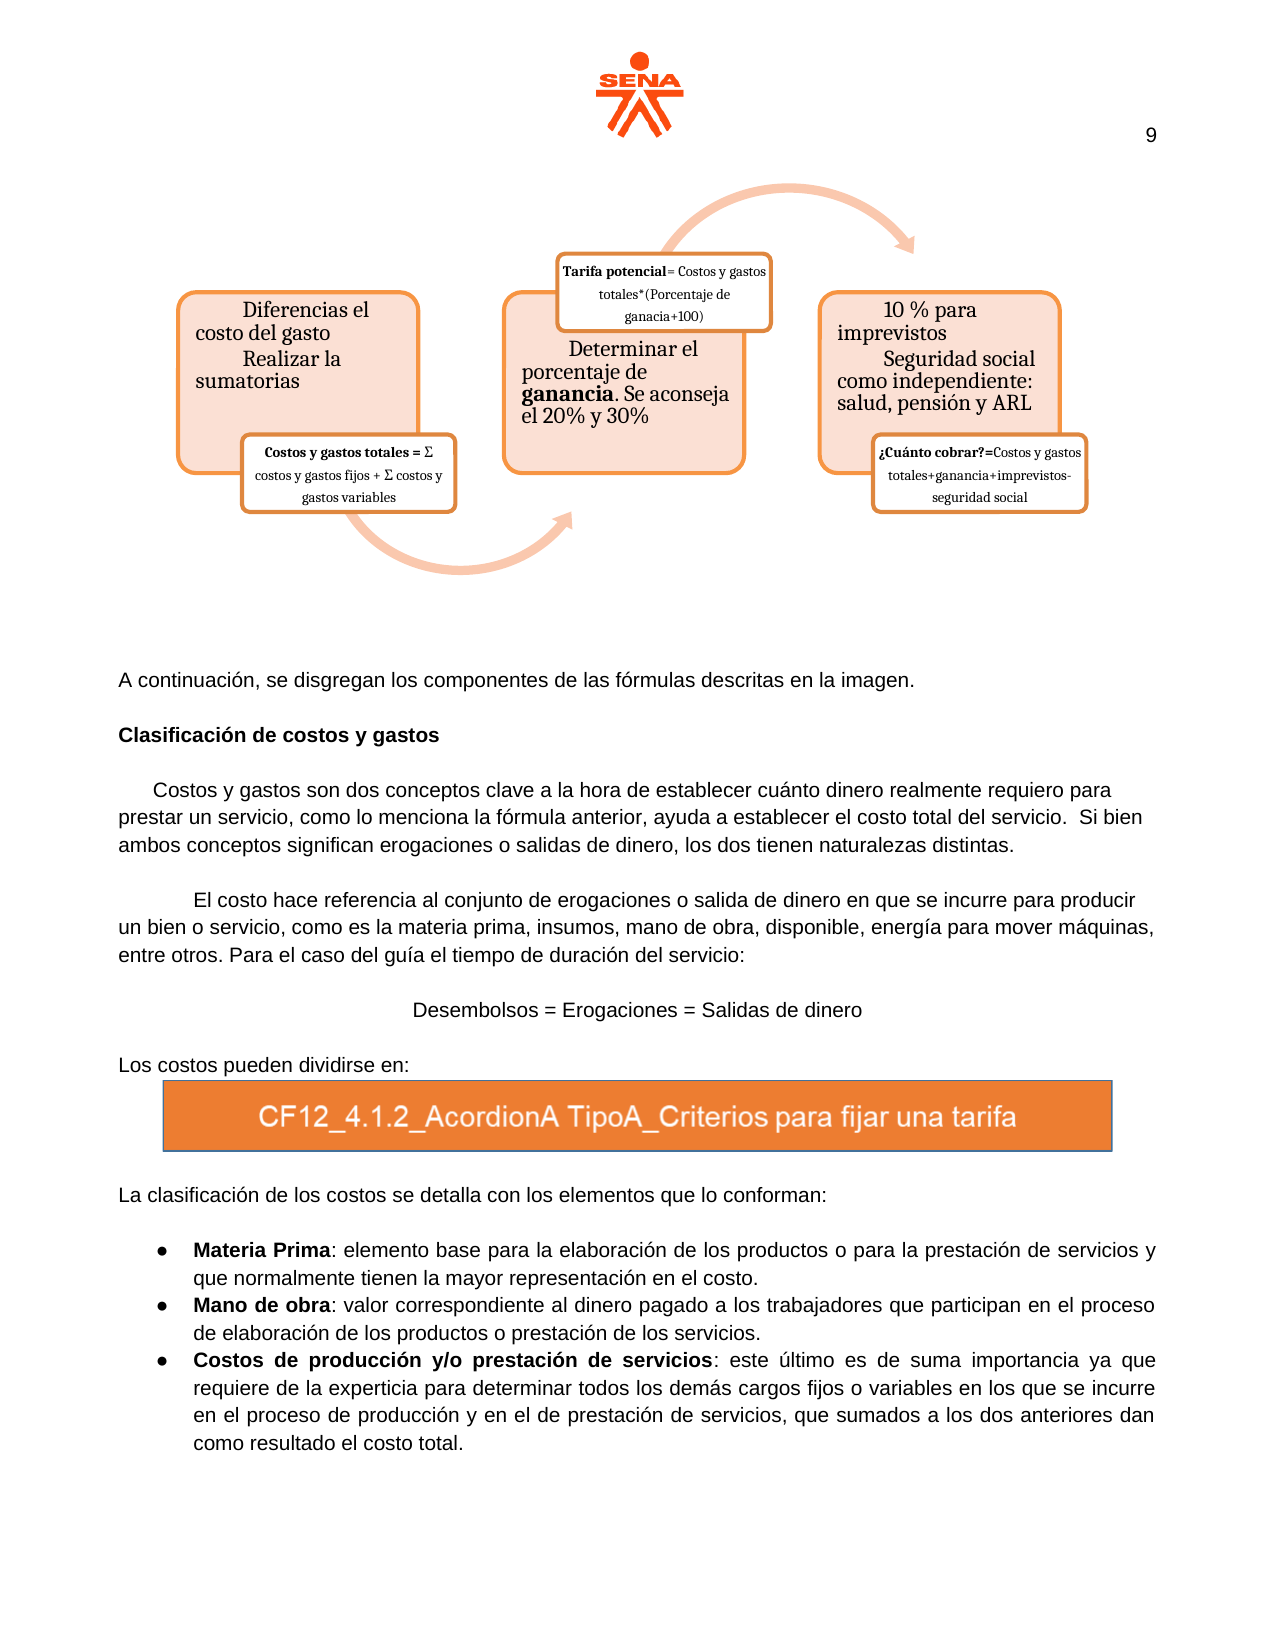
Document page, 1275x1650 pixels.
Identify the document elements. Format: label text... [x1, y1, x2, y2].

text La clasificación de los costos se detalla con los elementos que lo conforman: [118, 1183, 1157, 1207]
text Desembolsos = Erogaciones = Salidas de dinero [118, 997, 1157, 1021]
list Mano de obra: valor correspondiente al dinero pagado a los trabajadores que participan en el proceso de elaboración de los productos o prestación de los servicios. [156, 1293, 1157, 1344]
text A continuación, se disgregan los componentes de las fórmulas descritas en la imagen. [118, 667, 1157, 691]
picture [162, 1080, 1113, 1152]
text Los costos pueden dividirse en: [118, 1052, 1157, 1076]
text Costos y gastos son dos conceptos clave a la hora de establecer cuánto dinero realmente requiero para prestar un servicio, como lo menciona la fórmula anterior, ayuda a establecer el costo total del servicio. Si bien ambos conceptos significan erogaciones o salidas de dinero, los dos tienen naturalezas distintas. [118, 777, 1157, 856]
text Clasificación de costos y gastos [118, 722, 1157, 746]
list Materia Prima: elemento base para la elaboración de los productos o para la prestación de servicios y que normalmente tienen la mayor representación en el costo. [156, 1238, 1157, 1289]
picture [585, 48, 690, 142]
text El costo hace referencia al conjunto de erogaciones o salida de dinero en que se incurre para producir un bien o servicio, como es la materia prima, insumos, mano de obra, disponible, energía para mover máquinas, entre otros. Para el caso del guía el tiempo de duración del servicio: [118, 887, 1157, 966]
list Costos de producción y/o prestación de servicios: este último es de suma importancia ya que requiere de la experticia para determinar todos los demás cargos fijos o variables en los que se incurre en el proceso de producción y en el de prestación de servicios, que sumados a los dos anteriores dan como resultado el costo total. [156, 1348, 1157, 1454]
